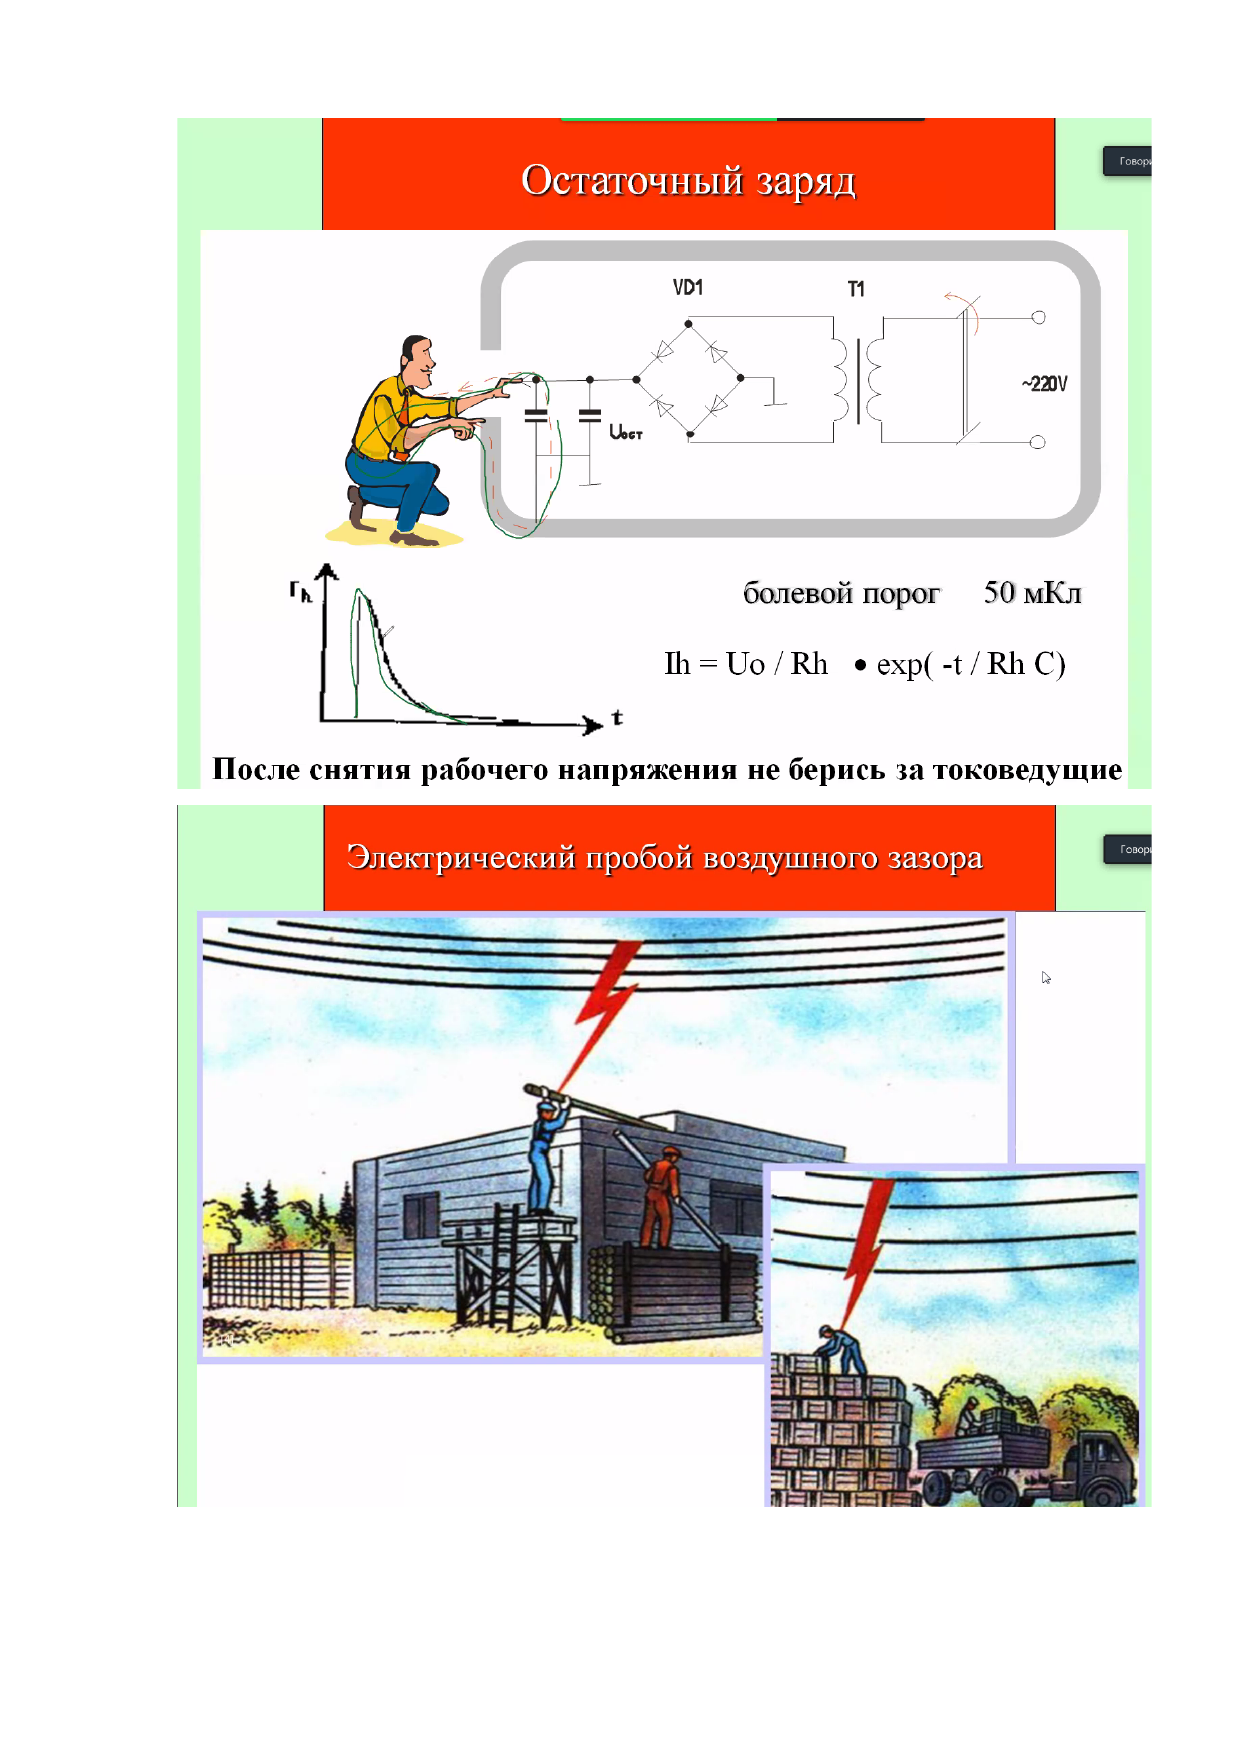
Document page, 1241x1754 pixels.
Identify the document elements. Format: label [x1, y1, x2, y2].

picture [177, 805, 1152, 1507]
picture [177, 118, 1152, 789]
